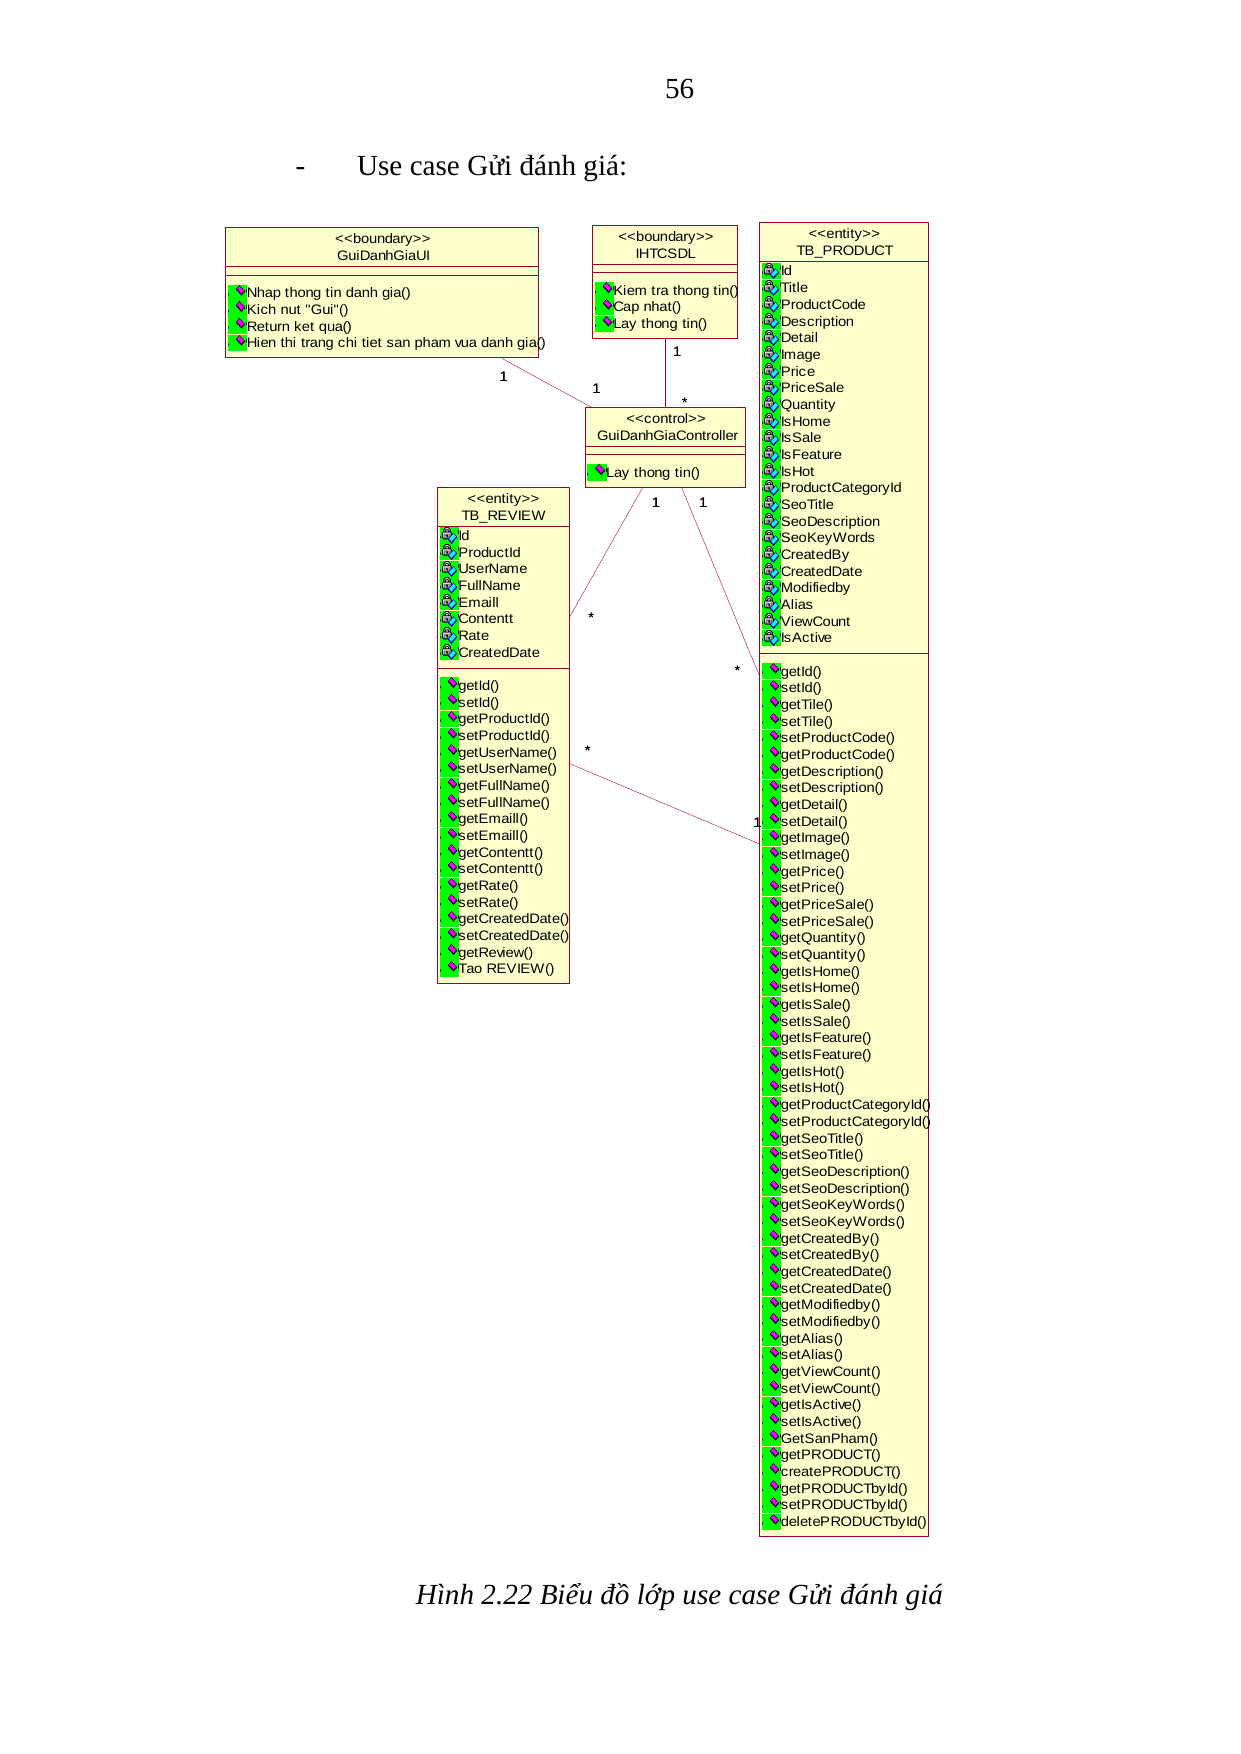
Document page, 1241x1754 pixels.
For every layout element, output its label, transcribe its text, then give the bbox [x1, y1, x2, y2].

text Hình 2.22 Biểu đồ lớp use case Gửi đánh giá [207, 1577, 1122, 1611]
list Use case Gửi đánh giá: [266, 148, 1122, 181]
